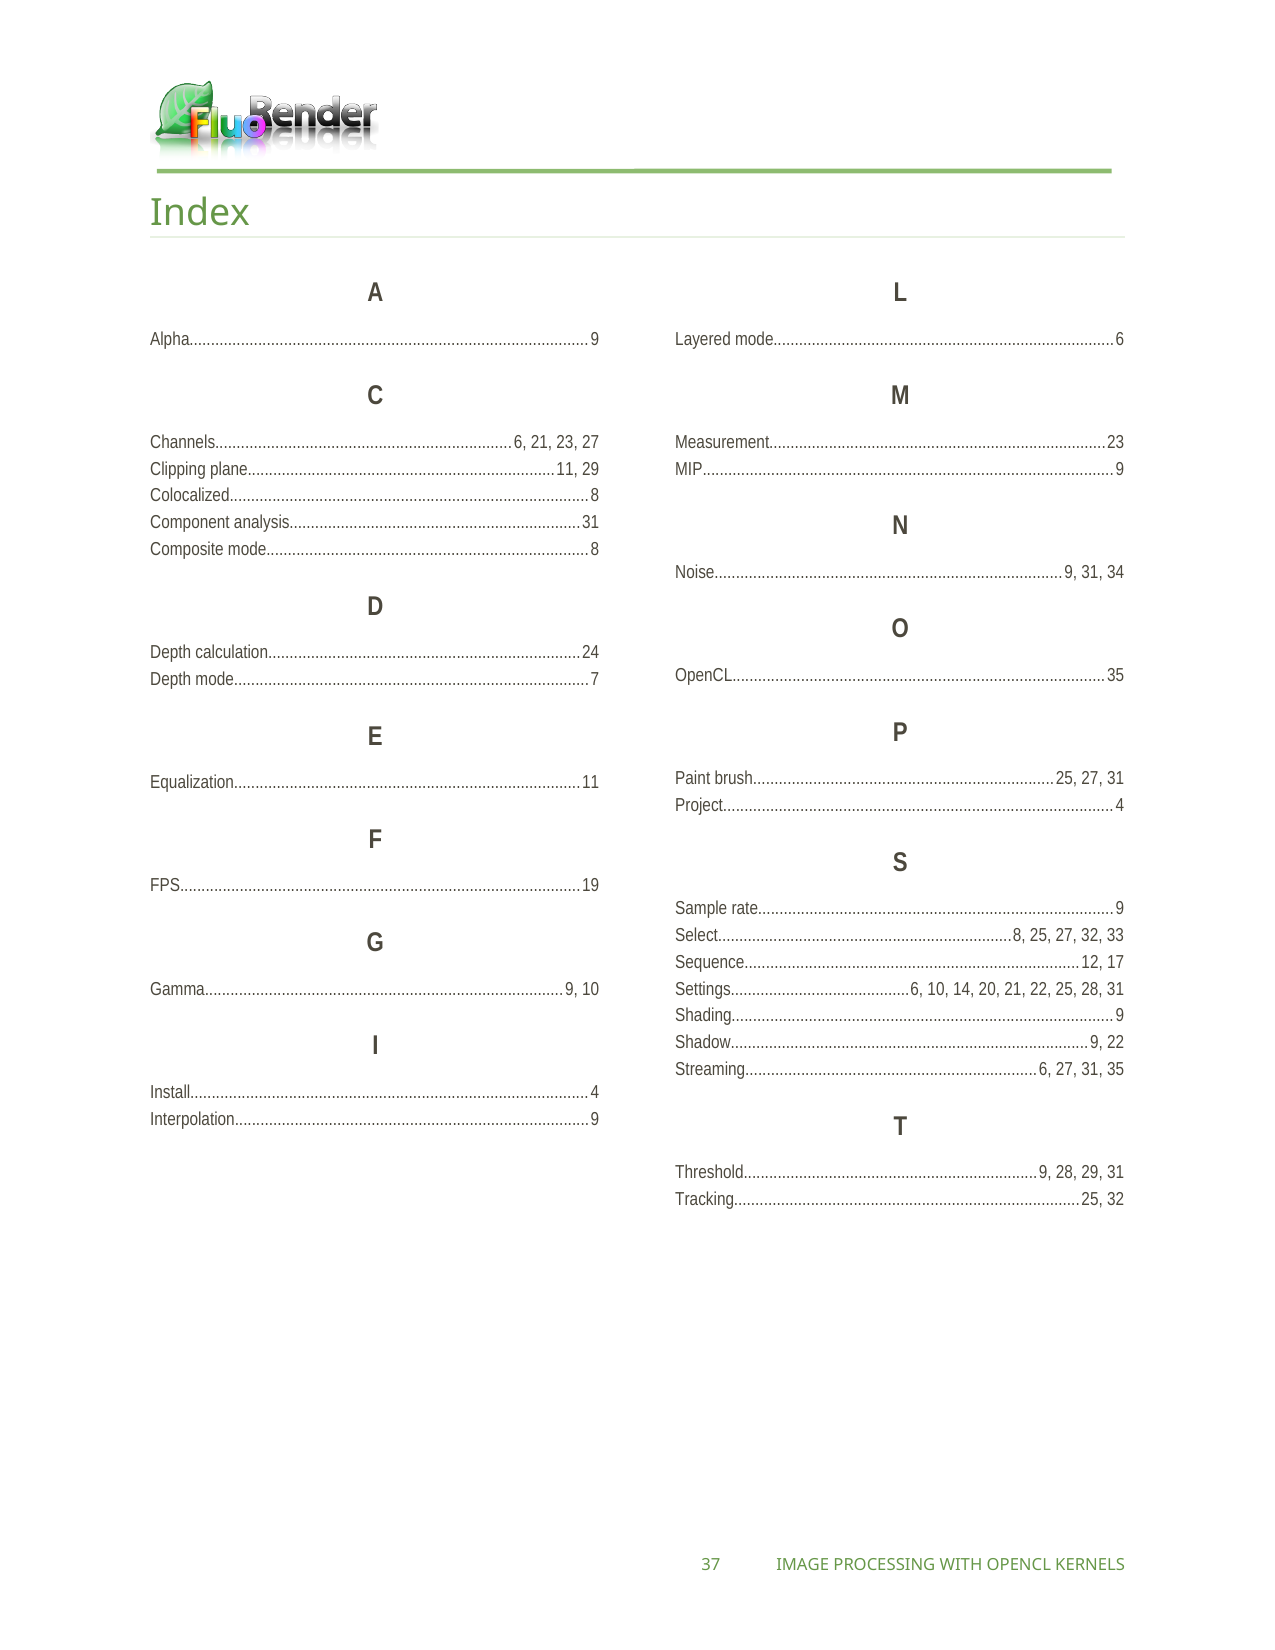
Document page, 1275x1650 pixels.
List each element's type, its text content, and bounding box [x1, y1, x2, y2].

text Select 8, 25, 27, 32, 33 [675, 924, 1125, 945]
subtitle T [675, 1110, 1125, 1141]
text Depth calculation 24 [150, 641, 600, 663]
text Noise 9, 31, 34 [675, 561, 1125, 582]
subtitle D [150, 590, 600, 621]
text Composite mode 8 [150, 538, 600, 560]
text Shading 9 [675, 1004, 1125, 1026]
text Sequence 12, 17 [675, 951, 1125, 972]
picture [150, 75, 379, 162]
text Threshold 9, 28, 29, 31 [675, 1161, 1125, 1183]
text Layered mode 6 [675, 327, 1125, 349]
text Sample rate 9 [675, 897, 1125, 918]
subtitle M [675, 379, 1125, 410]
subtitle S [675, 846, 1125, 877]
text Component analysis 31 [150, 511, 600, 533]
text Alpha 9 [150, 327, 600, 349]
text Equalization 11 [150, 771, 600, 793]
text Paint brush 25, 27, 31 [675, 767, 1125, 788]
text Interpolation 9 [150, 1107, 600, 1129]
text Colocalized 8 [150, 484, 600, 506]
text Channels 6, 21, 23, 27 [150, 431, 600, 452]
subtitle C [150, 379, 600, 410]
text Tracking 25, 32 [675, 1188, 1125, 1210]
text MIP 9 [675, 457, 1125, 479]
text Depth mode 7 [150, 668, 600, 690]
text Gamma 9, 10 [150, 977, 600, 999]
text Streaming 6, 27, 31, 35 [675, 1058, 1125, 1080]
subtitle F [150, 823, 600, 854]
text Settings 6, 10, 14, 20, 21, 22, 25, 28, 31 [675, 977, 1125, 999]
text Clipping plane 11, 29 [150, 457, 600, 479]
subtitle I [150, 1029, 600, 1060]
subtitle E [150, 720, 600, 751]
subtitle Index [150, 185, 1125, 236]
text Project 4 [675, 794, 1125, 815]
subtitle P [675, 716, 1125, 747]
text FPS 19 [150, 874, 600, 896]
text Shadow 9, 22 [675, 1031, 1125, 1053]
subtitle N [675, 509, 1125, 540]
text Install 4 [150, 1081, 600, 1102]
text OpenCL 35 [675, 664, 1125, 685]
subtitle A [150, 276, 600, 307]
subtitle L [675, 276, 1125, 307]
text Measurement 23 [675, 431, 1125, 452]
subtitle O [675, 612, 1125, 643]
subtitle G [150, 926, 600, 957]
